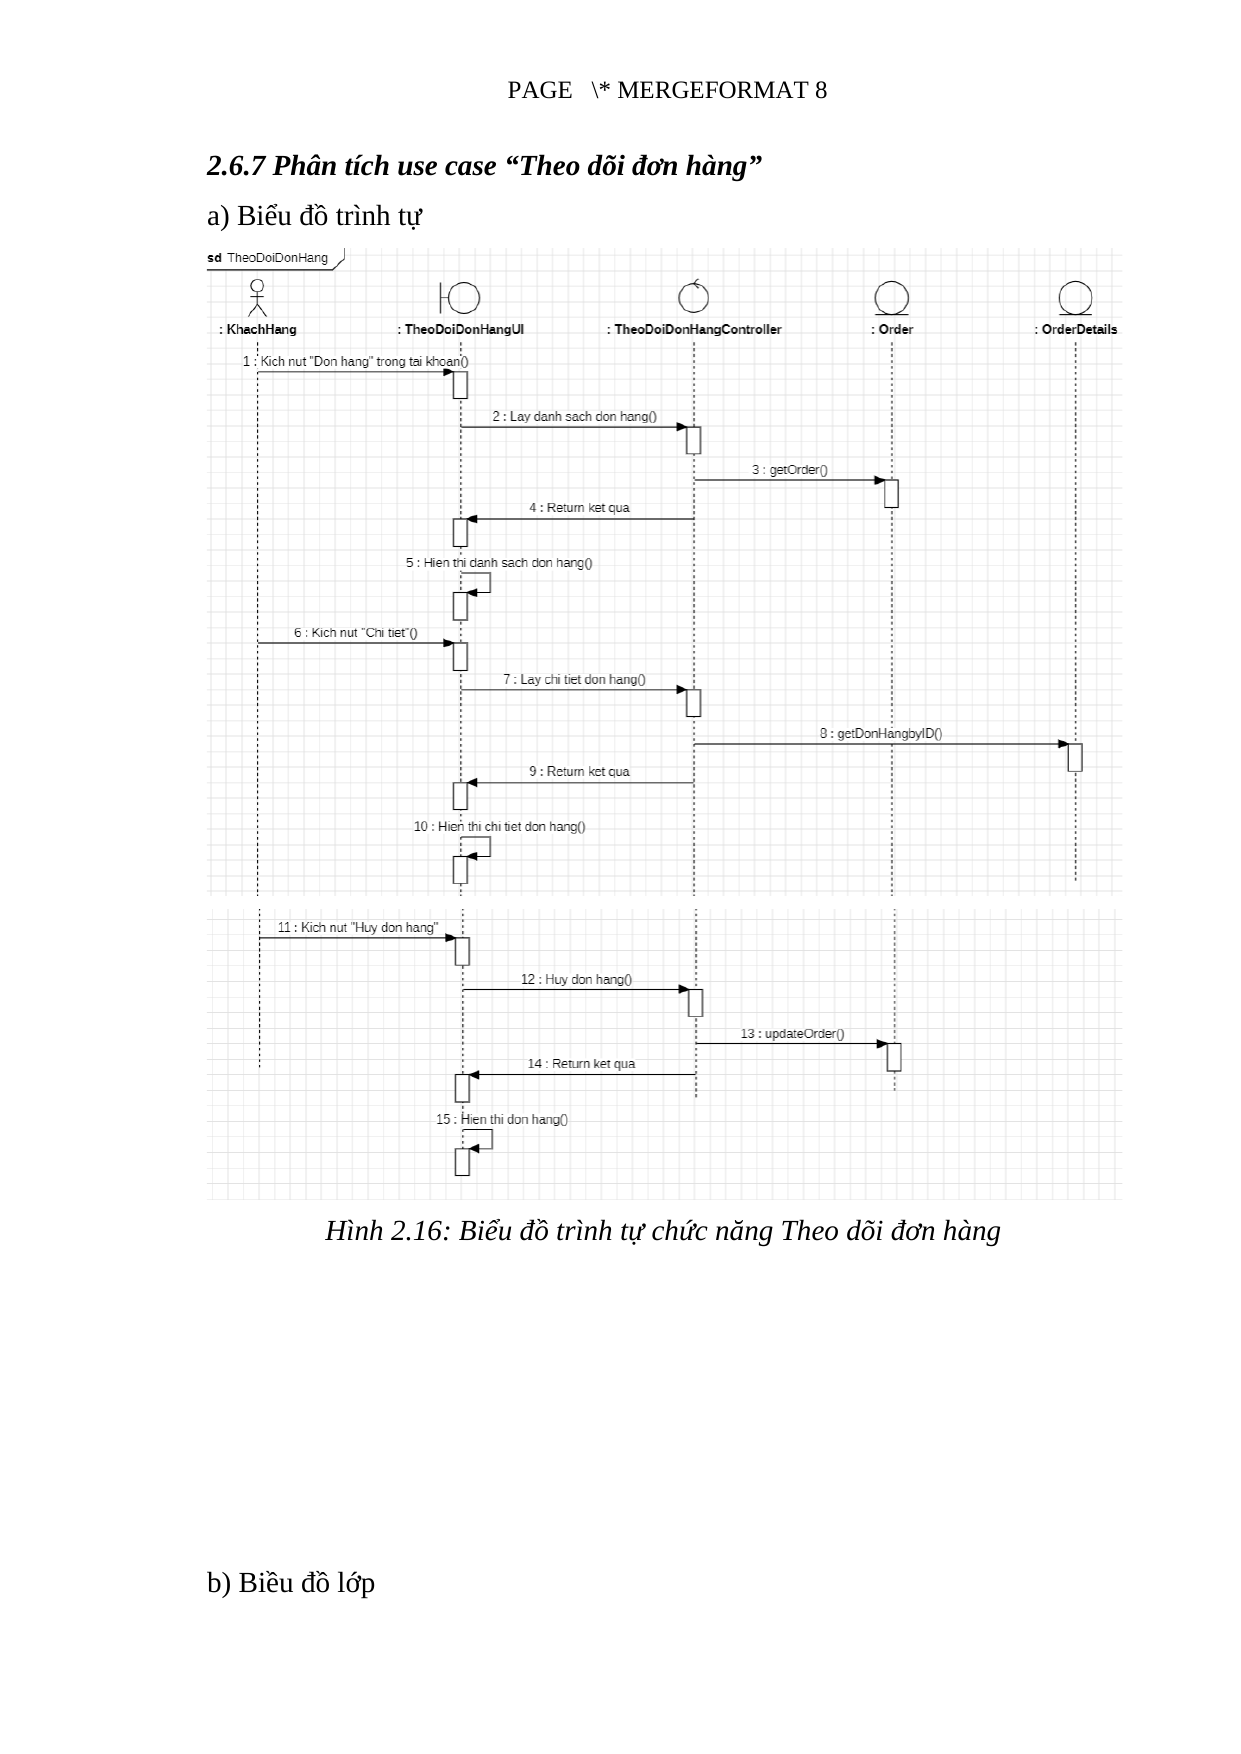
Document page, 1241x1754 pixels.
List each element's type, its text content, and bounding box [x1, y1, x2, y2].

picture [206, 909, 1123, 1200]
subtitle 2.6.7 Phân tích use case “Theo dõi đơn hàng” [207, 148, 1122, 181]
text b) Biều đồ lớp [207, 1565, 1122, 1598]
text Hình 2.16: Biểu đồ trình tự chức năng Theo dõi đơn hàng [207, 1213, 1122, 1246]
picture [206, 248, 1123, 896]
text a) Biểu đồ trình tự [207, 198, 1122, 232]
